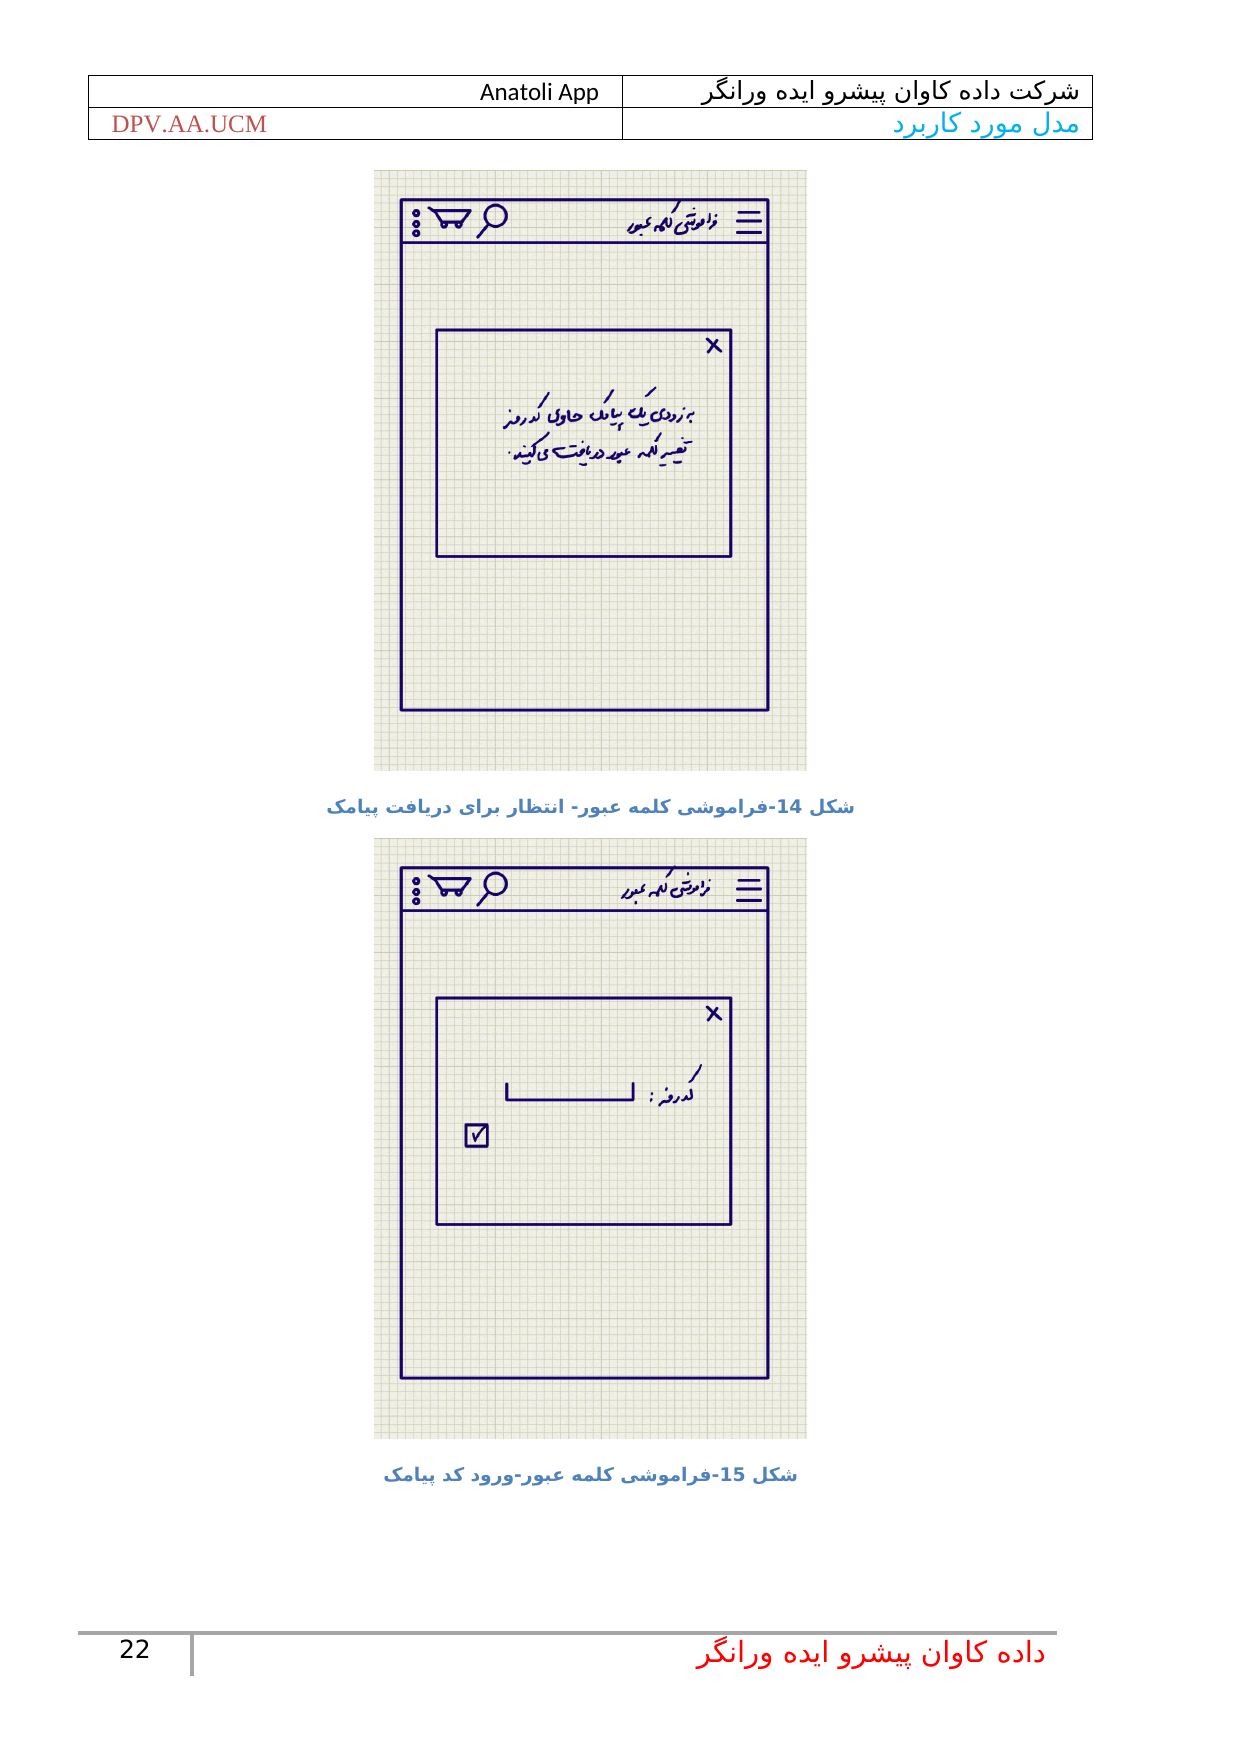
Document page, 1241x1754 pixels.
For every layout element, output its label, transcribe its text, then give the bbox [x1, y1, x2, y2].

text شکل 15-فراموشی کلمه عبور-ورود کد پیامک [89, 1464, 1092, 1486]
picture [373, 170, 808, 771]
text شکل 14-فراموشی کلمه عبور- انتظار برای دریافت پیامک [89, 796, 1092, 818]
picture [373, 838, 808, 1439]
